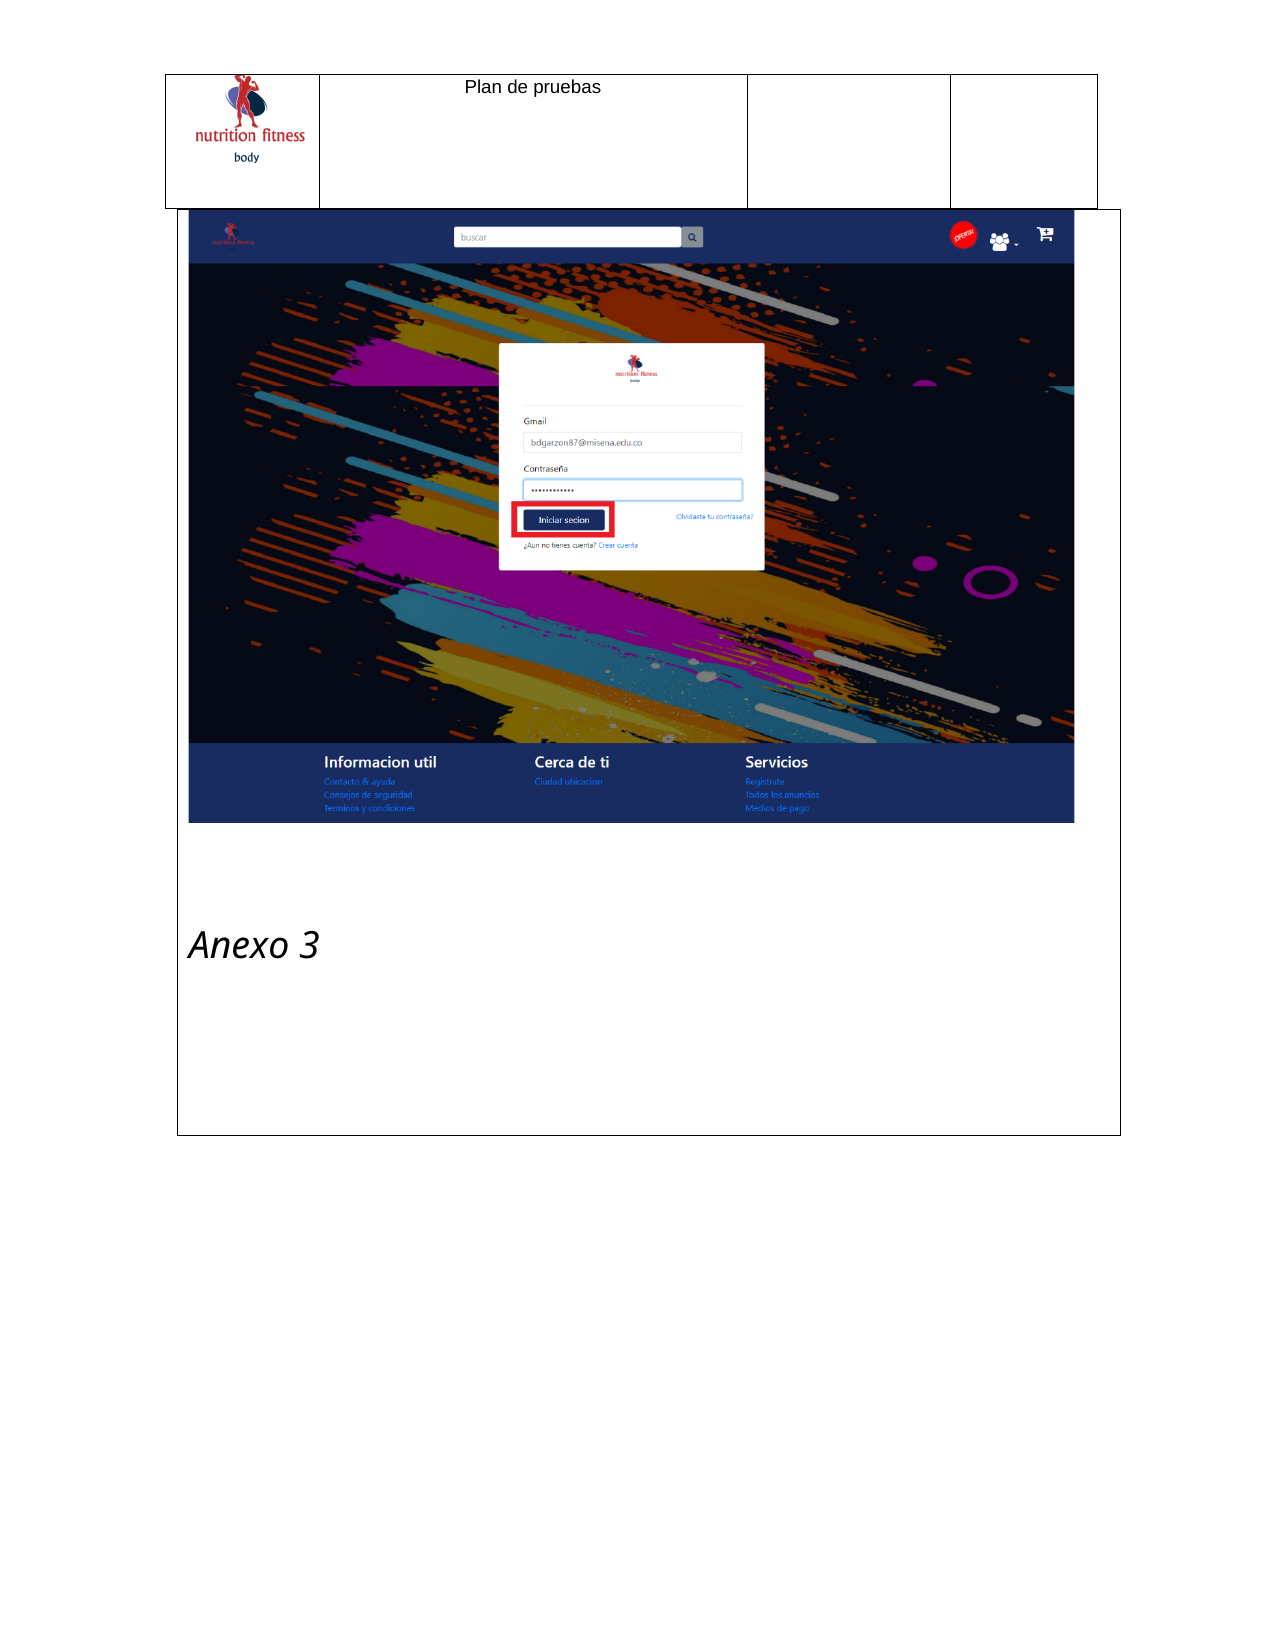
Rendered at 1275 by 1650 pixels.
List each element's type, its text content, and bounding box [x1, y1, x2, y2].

table_cell Anexo 1 Anexo 2 Anexo 3 Anexo 4 Anexo 5 Anexo 6 Anexo 7 [178, 210, 1120, 1135]
picture [188, 210, 1075, 823]
picture [177, 75, 319, 163]
